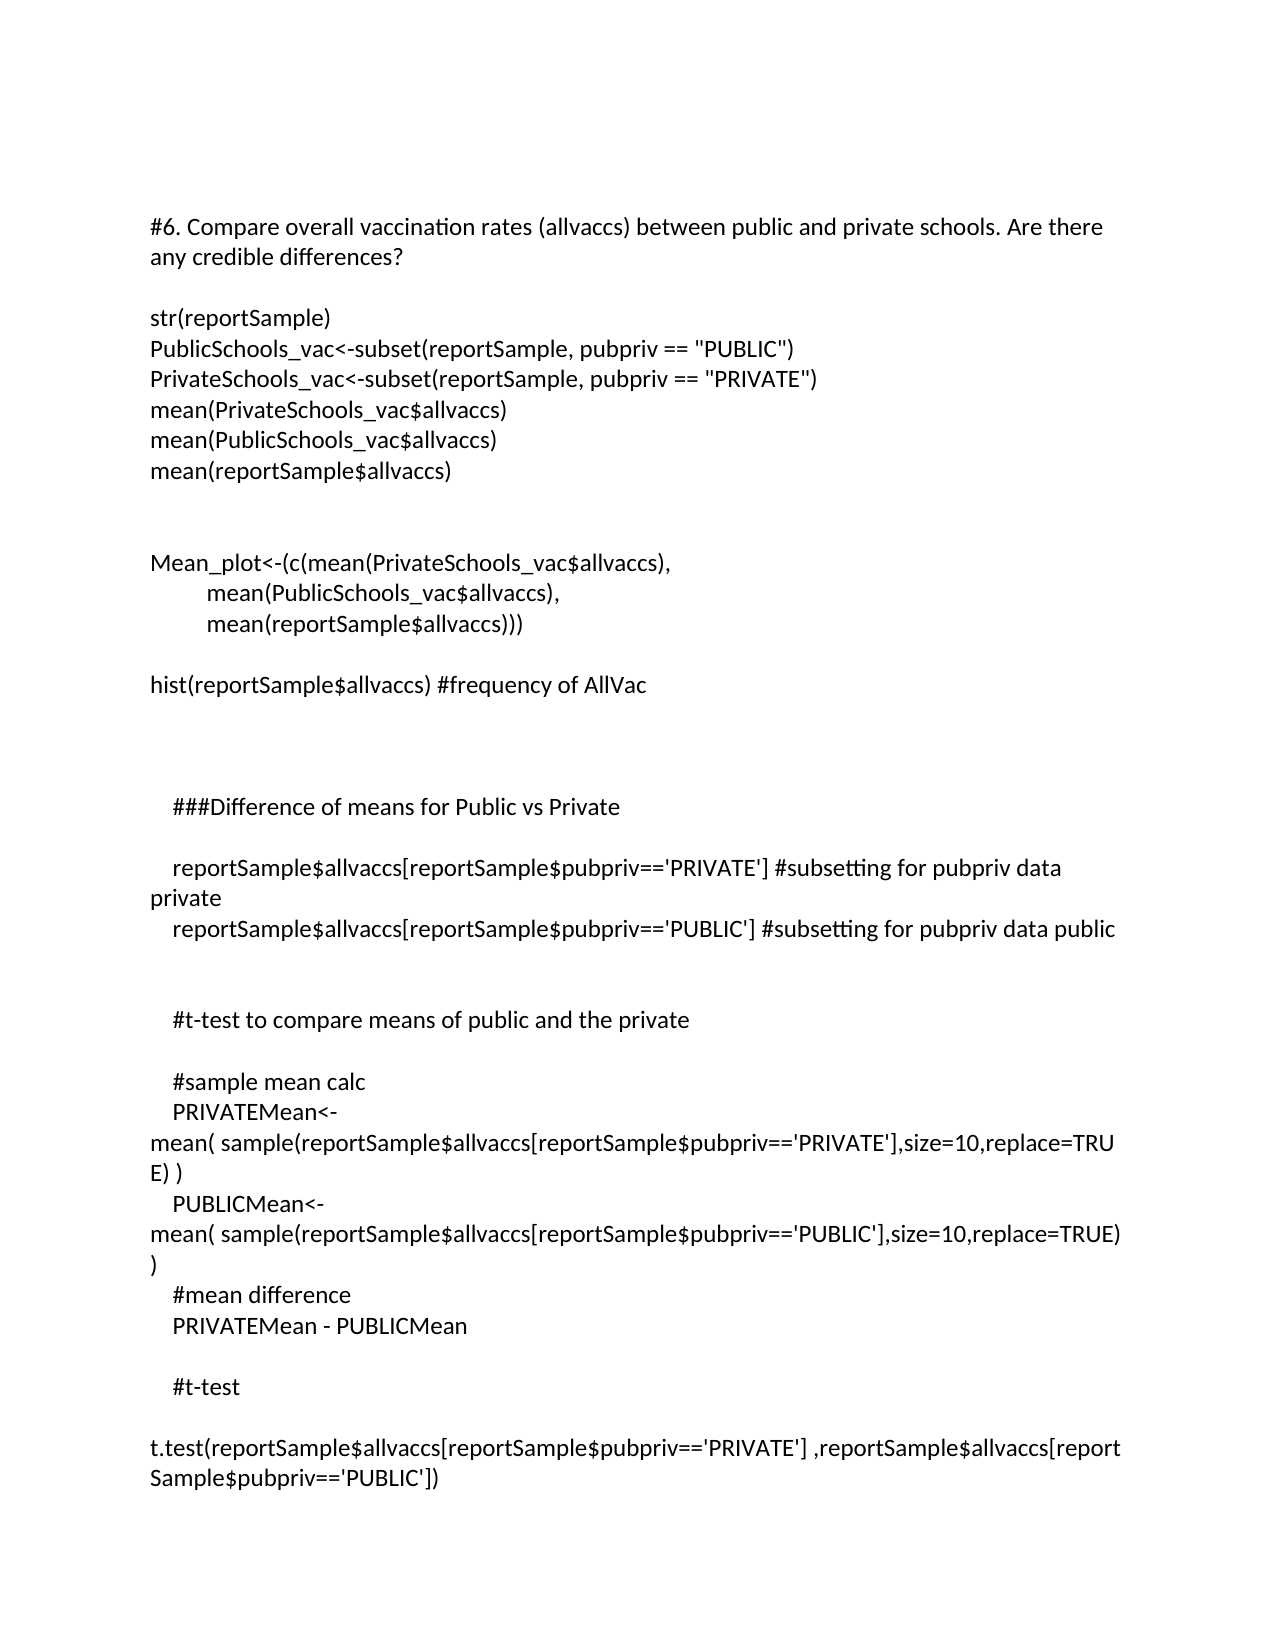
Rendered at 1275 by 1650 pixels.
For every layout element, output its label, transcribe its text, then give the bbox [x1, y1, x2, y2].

text hist(reportSample$allvaccs) #frequency of AllVac [150, 669, 1125, 699]
text ###Difference of means for Public vs Private [150, 791, 1125, 821]
text PRIVATEMean - PUBLICMean [150, 1310, 1125, 1340]
text #t-test [150, 1371, 1125, 1401]
text mean(reportSample$allvaccs))) [150, 608, 1125, 638]
text #6. Compare overall vaccination rates (allvaccs) between public and private schools. Are there any credible differences? [150, 211, 1125, 272]
text PUBLICMean<-mean( sample(reportSample$allvaccs[reportSample$pubpriv=='PUBLIC'],size=10,replace=TRUE) ) [150, 1188, 1125, 1279]
text t.test(reportSample$allvaccs[reportSample$pubpriv=='PRIVATE'] ,reportSample$allvaccs[reportSample$pubpriv=='PUBLIC']) [150, 1401, 1125, 1493]
text PrivateSchools_vac<-subset(reportSample, pubpriv == "PRIVATE") [150, 364, 1125, 394]
text mean(PublicSchools_vac$allvaccs) [150, 425, 1125, 455]
text reportSample$allvaccs[reportSample$pubpriv=='PRIVATE'] #subsetting for pubpriv data private [150, 852, 1125, 913]
text reportSample$allvaccs[reportSample$pubpriv=='PUBLIC'] #subsetting for pubpriv data public [150, 913, 1125, 943]
text mean(reportSample$allvaccs) [150, 455, 1125, 486]
text #sample mean calc [150, 1066, 1125, 1096]
text #mean difference [150, 1279, 1125, 1310]
text str(reportSample) [150, 303, 1125, 333]
text PublicSchools_vac<-subset(reportSample, pubpriv == "PUBLIC") [150, 333, 1125, 364]
text mean(PrivateSchools_vac$allvaccs) [150, 394, 1125, 425]
text Mean_plot<-(c(mean(PrivateSchools_vac$allvaccs), [150, 547, 1125, 577]
text mean(PublicSchools_vac$allvaccs), [150, 577, 1125, 608]
text #t-test to compare means of public and the private [150, 1004, 1125, 1035]
text PRIVATEMean<-mean( sample(reportSample$allvaccs[reportSample$pubpriv=='PRIVATE'],size=10,replace=TRUE) ) [150, 1096, 1125, 1188]
